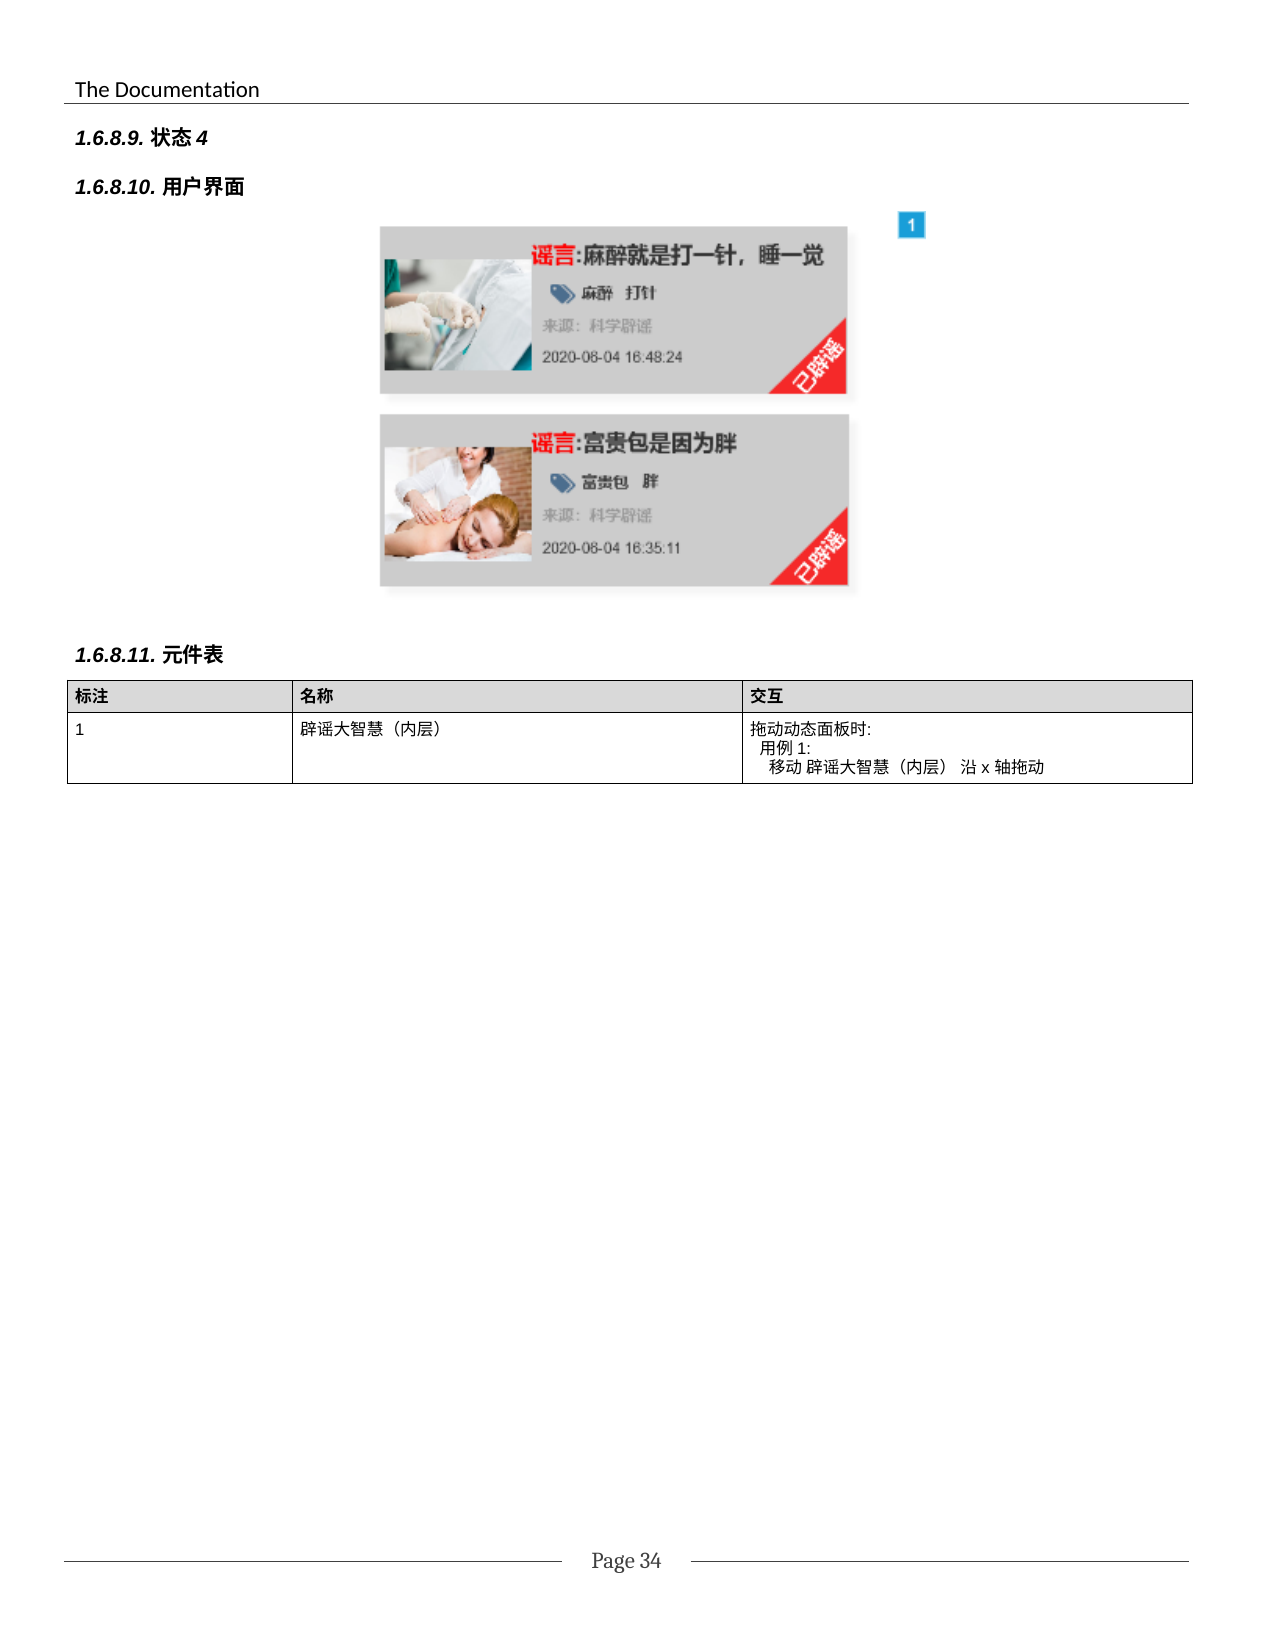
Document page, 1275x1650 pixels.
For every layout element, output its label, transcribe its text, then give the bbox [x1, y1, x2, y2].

table_cell 辟谣大智慧（内层） [293, 713, 742, 783]
subtitle 用户界面 [75, 175, 1200, 199]
subtitle 元件表 [75, 643, 1200, 667]
table_cell 1 [68, 713, 292, 783]
table_cell 拖动动态面板时: 用例 1: 移动 辟谣大智慧（内层） 沿 x 轴拖动 [743, 713, 1192, 783]
subtitle 状态4 [75, 126, 1200, 150]
table_header 名称 [293, 681, 742, 712]
table_header 标注 [68, 681, 292, 712]
table_header 交互 [743, 681, 1192, 712]
